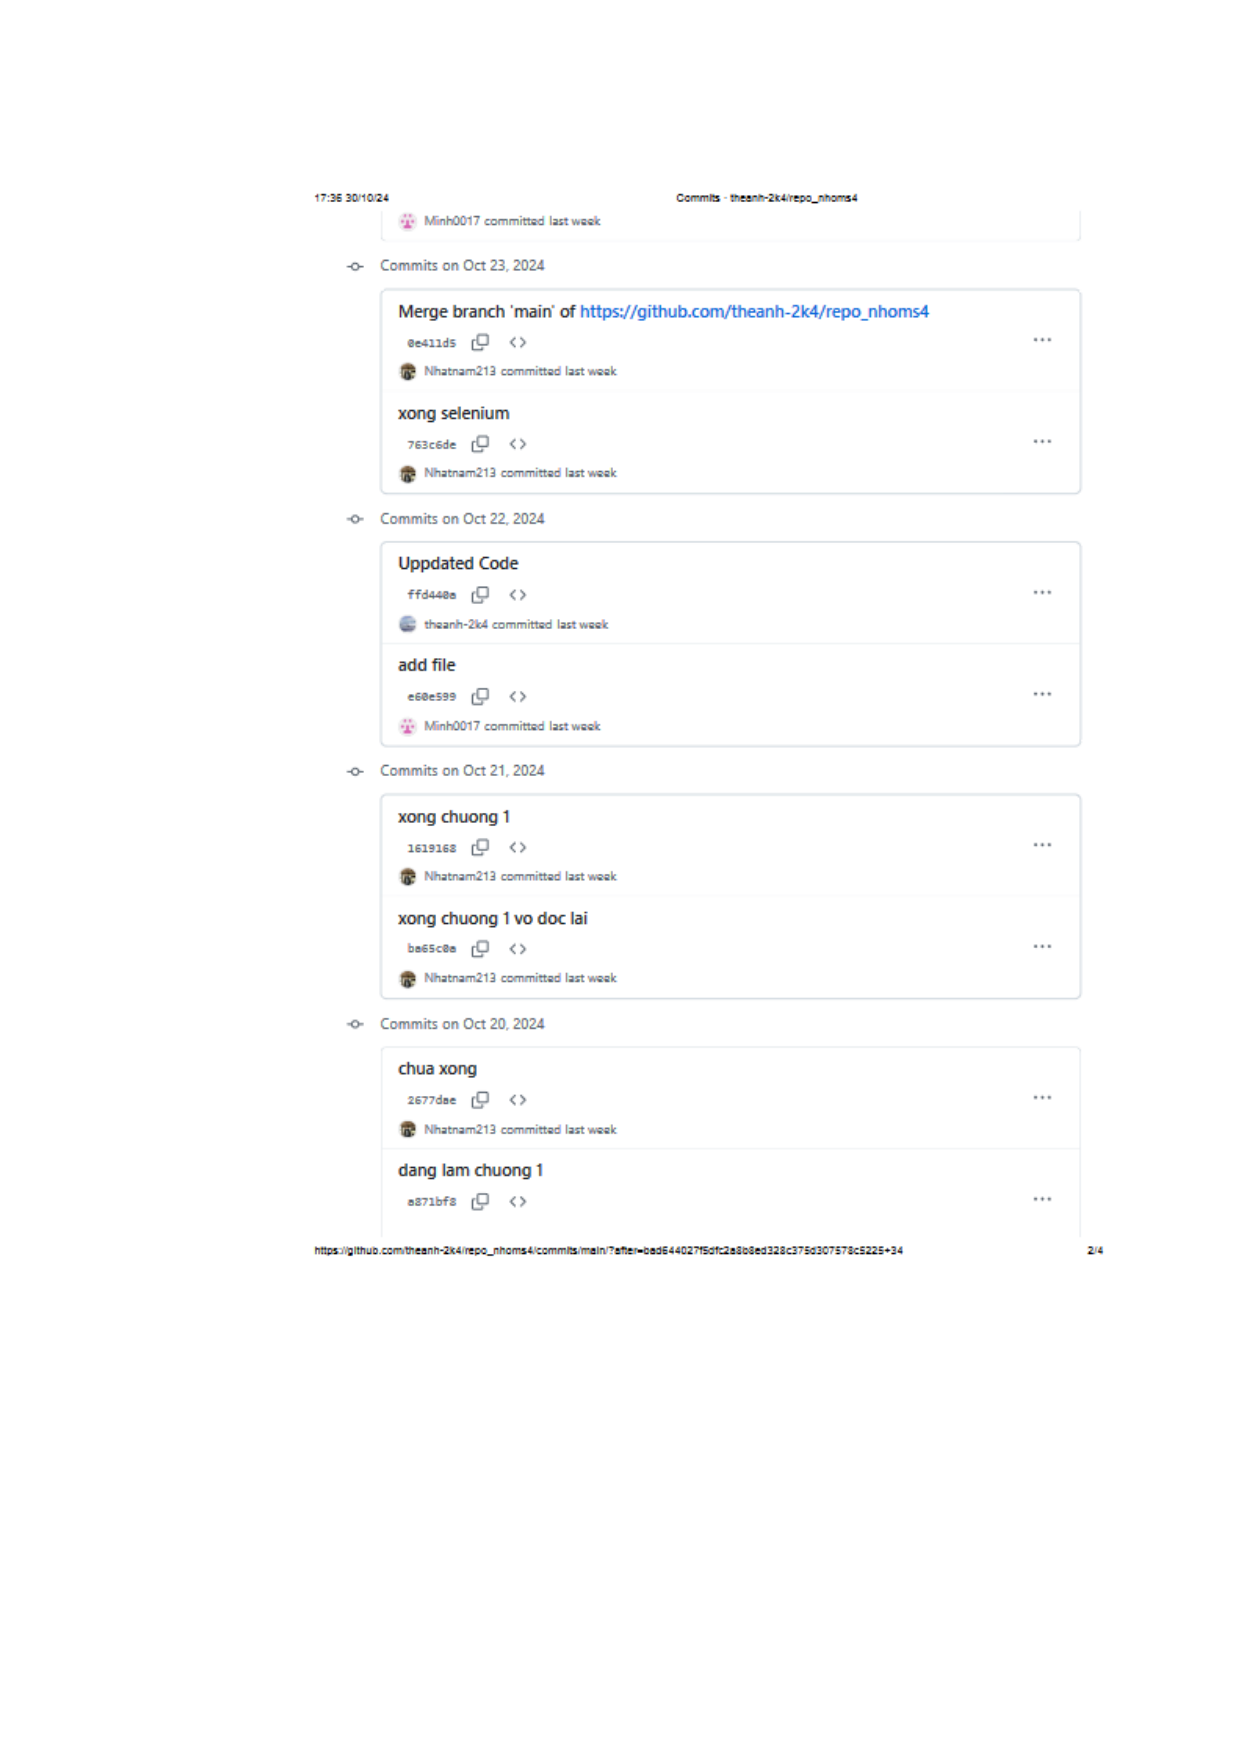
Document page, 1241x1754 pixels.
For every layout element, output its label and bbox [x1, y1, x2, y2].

picture [281, 177, 1135, 1278]
